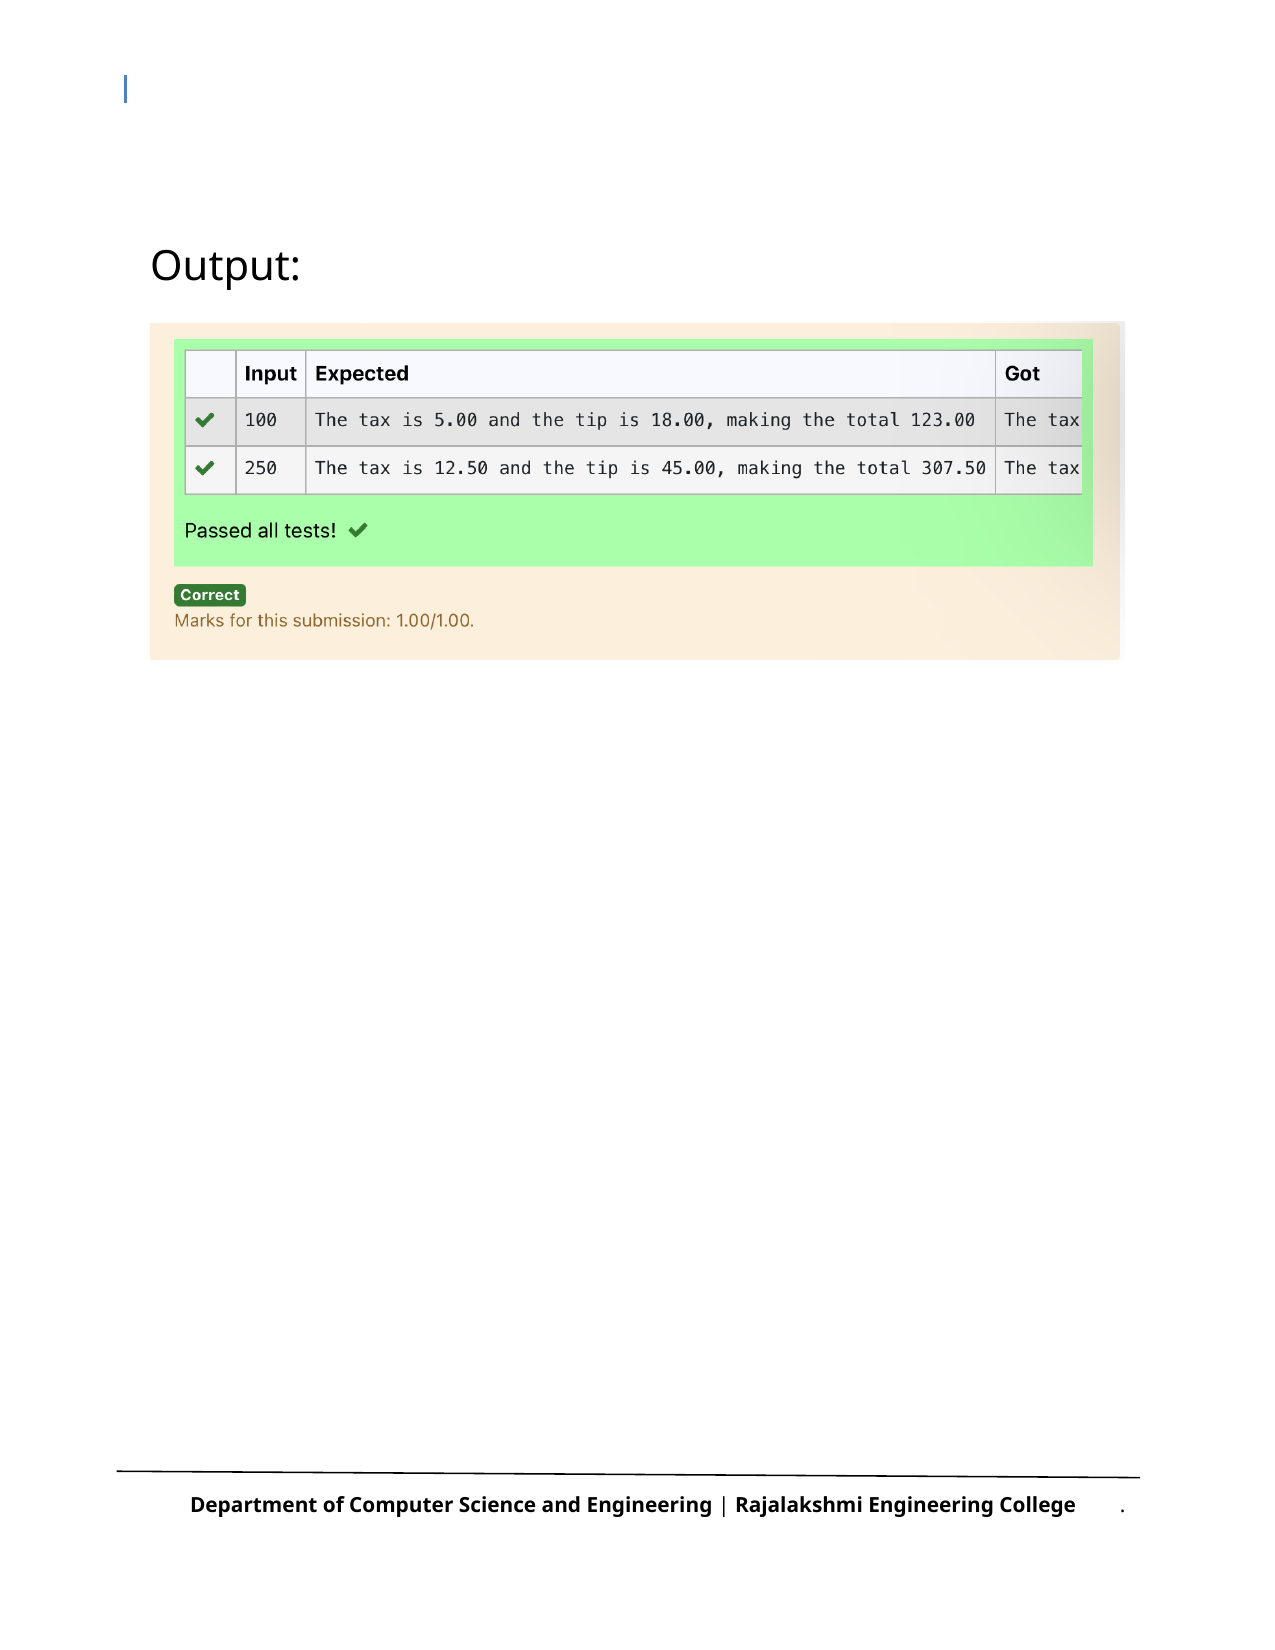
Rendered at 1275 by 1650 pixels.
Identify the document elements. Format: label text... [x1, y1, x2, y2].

picture [150, 321, 1125, 662]
text Output: [150, 236, 1125, 293]
